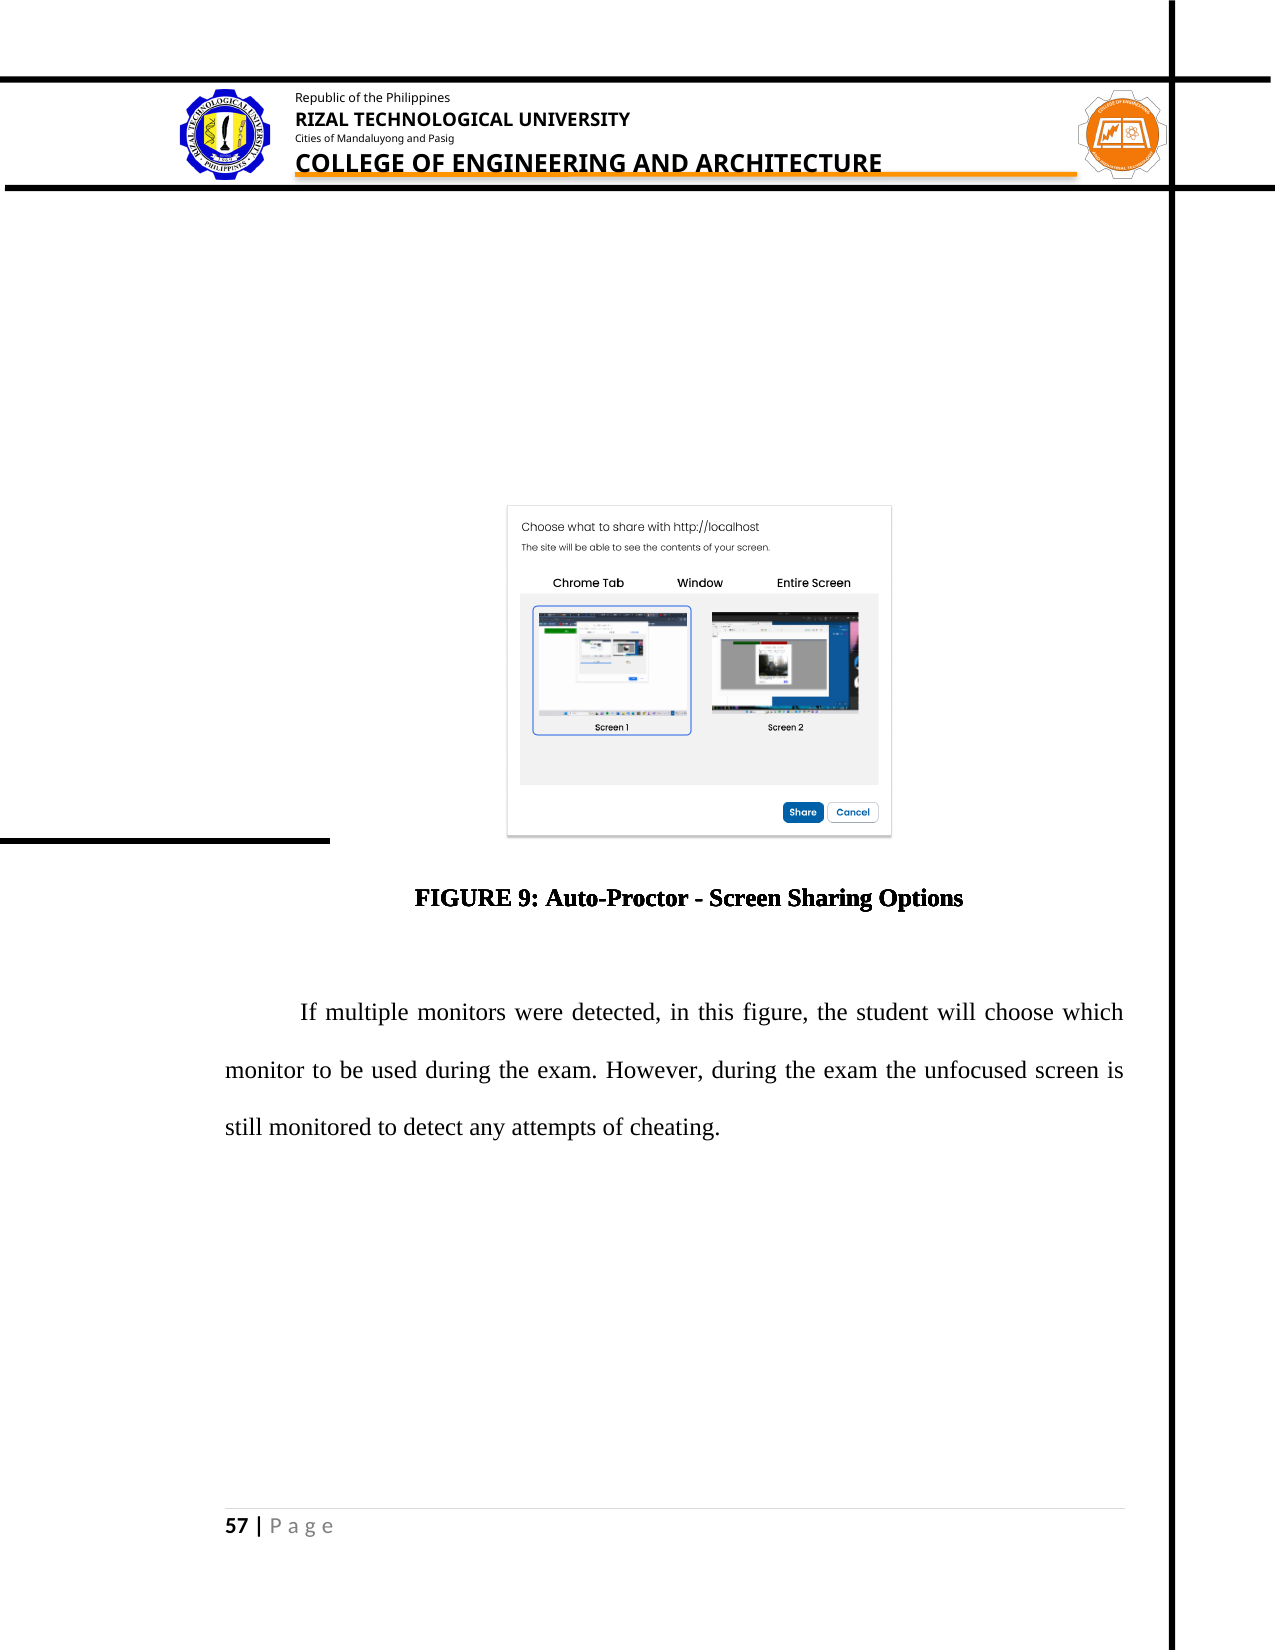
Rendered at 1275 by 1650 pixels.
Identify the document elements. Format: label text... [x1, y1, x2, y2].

picture [179, 89, 271, 180]
text If multiple monitors were detected, in this figure, the student will choose which monitor to be used during the exam. However, during the exam the unfocused screen is still monitored to detect any attempts of cheating. [225, 997, 1125, 1141]
picture [1076, 87, 1168, 180]
picture [330, 450, 1068, 982]
